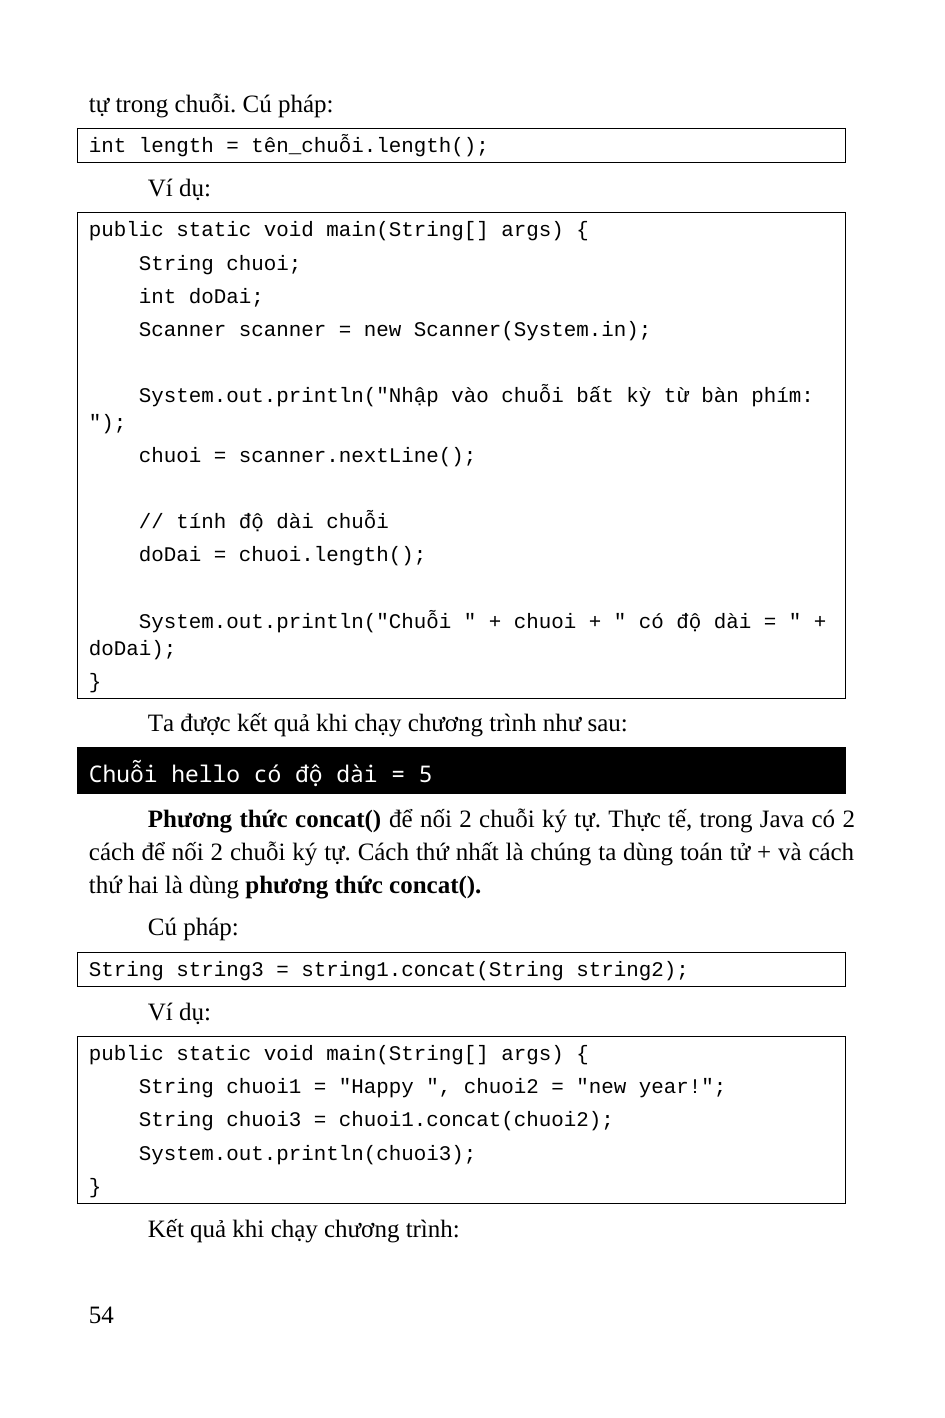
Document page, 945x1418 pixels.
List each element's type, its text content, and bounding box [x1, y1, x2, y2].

table_header public static void main(String[] args) { String chuoi1 = "Happy ", chuoi2 = "new year!"; String chuoi3 = chuoi1.concat(chuoi2); System.out.println(chuoi3); } [78, 1037, 845, 1203]
text Kết quả khi chạy chương trình: [89, 1214, 856, 1242]
text Phương thức concat() để nối 2 chuỗi ký tự. Thực tế, trong Java có 2 cách để nối 2 chuỗi ký tự. Cách thứ nhất là chúng ta dùng toán tử + và cách thứ hai là dùng phương thức concat(). [89, 804, 856, 899]
text Ví dụ: [89, 173, 856, 202]
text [89, 89, 856, 117]
text Ta được kết quả khi chạy chương trình như sau: [89, 708, 856, 737]
table_header String string3 = string1.concat(String string2); [78, 953, 845, 986]
text Cú pháp: [89, 912, 856, 941]
table_header int length = tên_chuỗi.length(); [78, 129, 845, 162]
table_header public static void main(String[] args) { String chuoi; int doDai; Scanner scanner = new Scanner(System.in); System.out.println("Nhập vào chuỗi bất kỳ từ bàn phím: "); chuoi = scanner.nextLine(); // tính độ dài chuỗi doDai = chuoi.length(); System.out.println("Chuỗi " + chuoi + " có độ dài = " + doDai); } [78, 213, 845, 698]
text Ví dụ: [89, 997, 856, 1025]
table_header Chuỗi hello có độ dài = 5 [78, 749, 845, 793]
